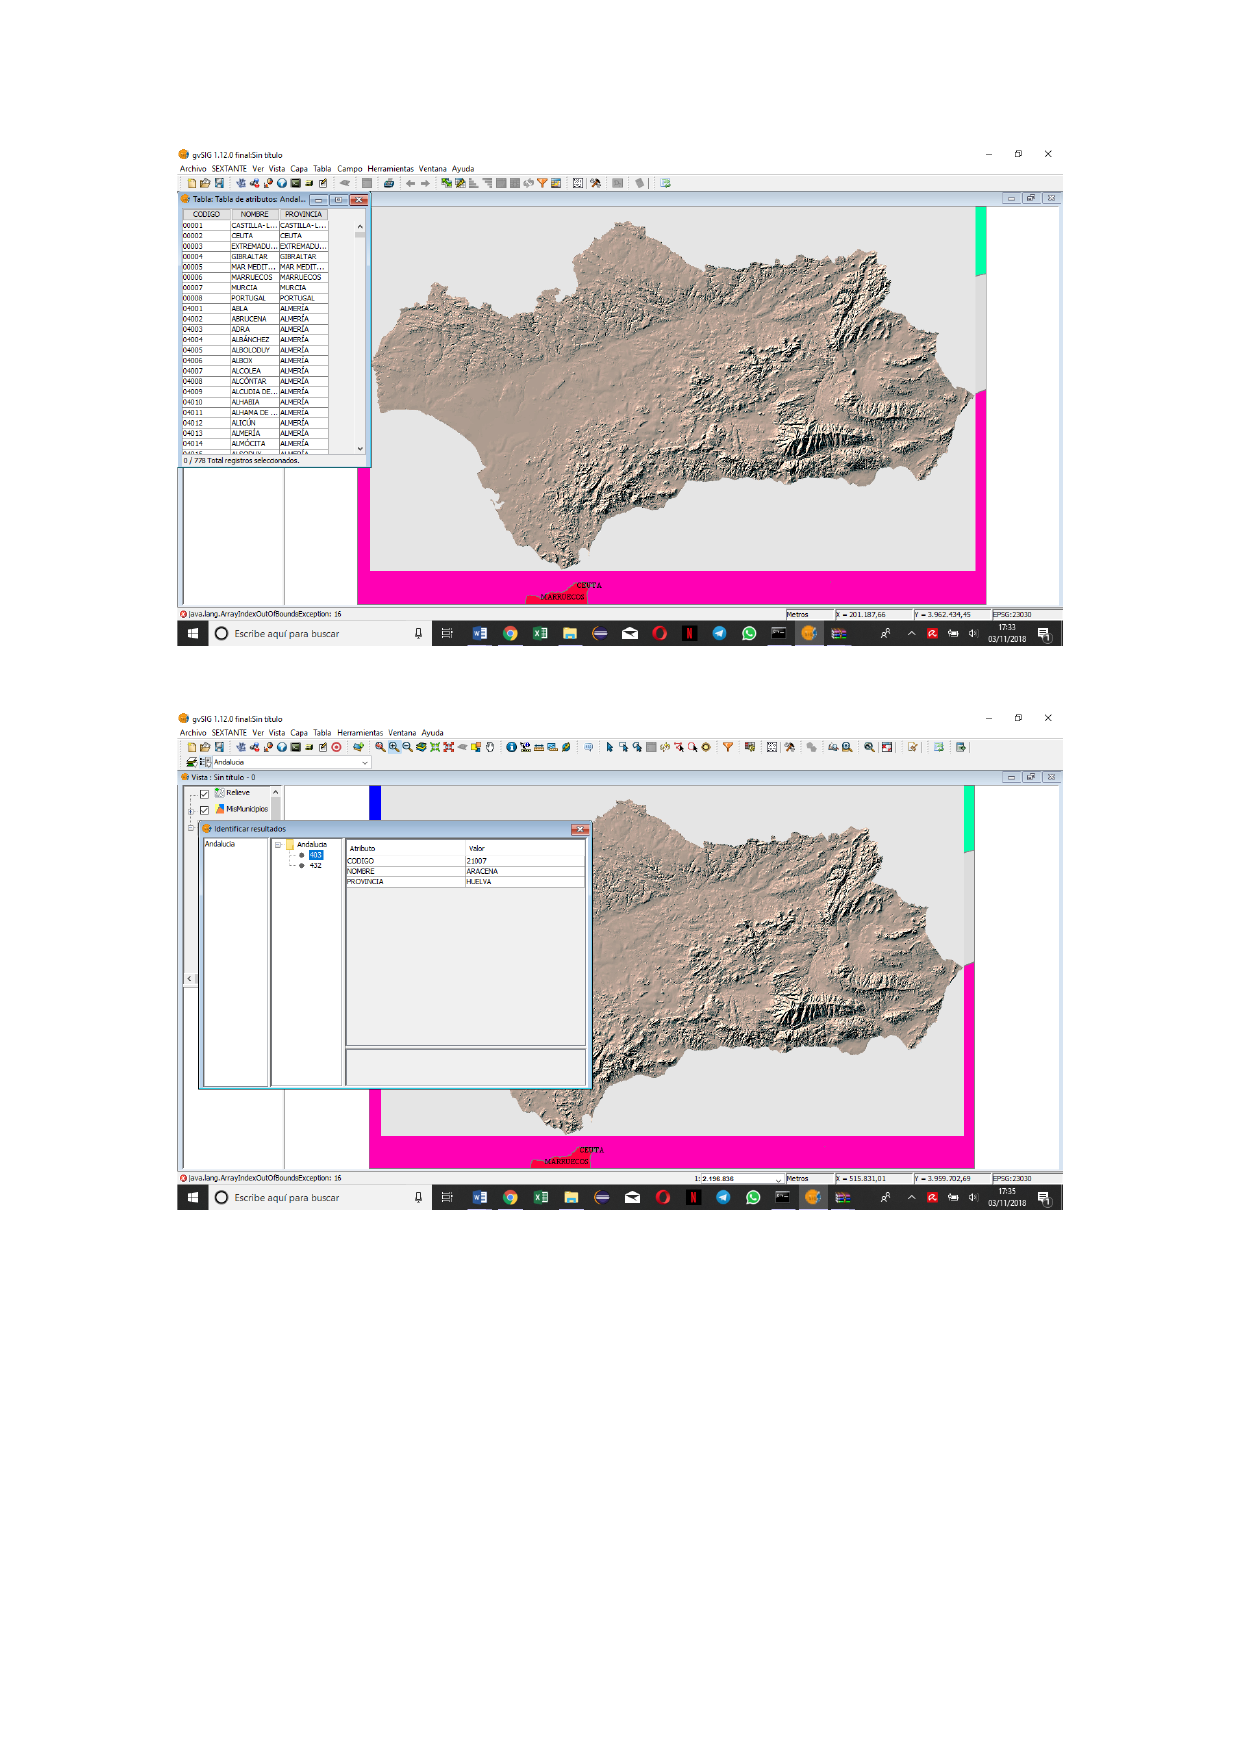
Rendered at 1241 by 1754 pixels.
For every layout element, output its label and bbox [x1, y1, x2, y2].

picture [177, 711, 1063, 1210]
picture [177, 147, 1063, 646]
